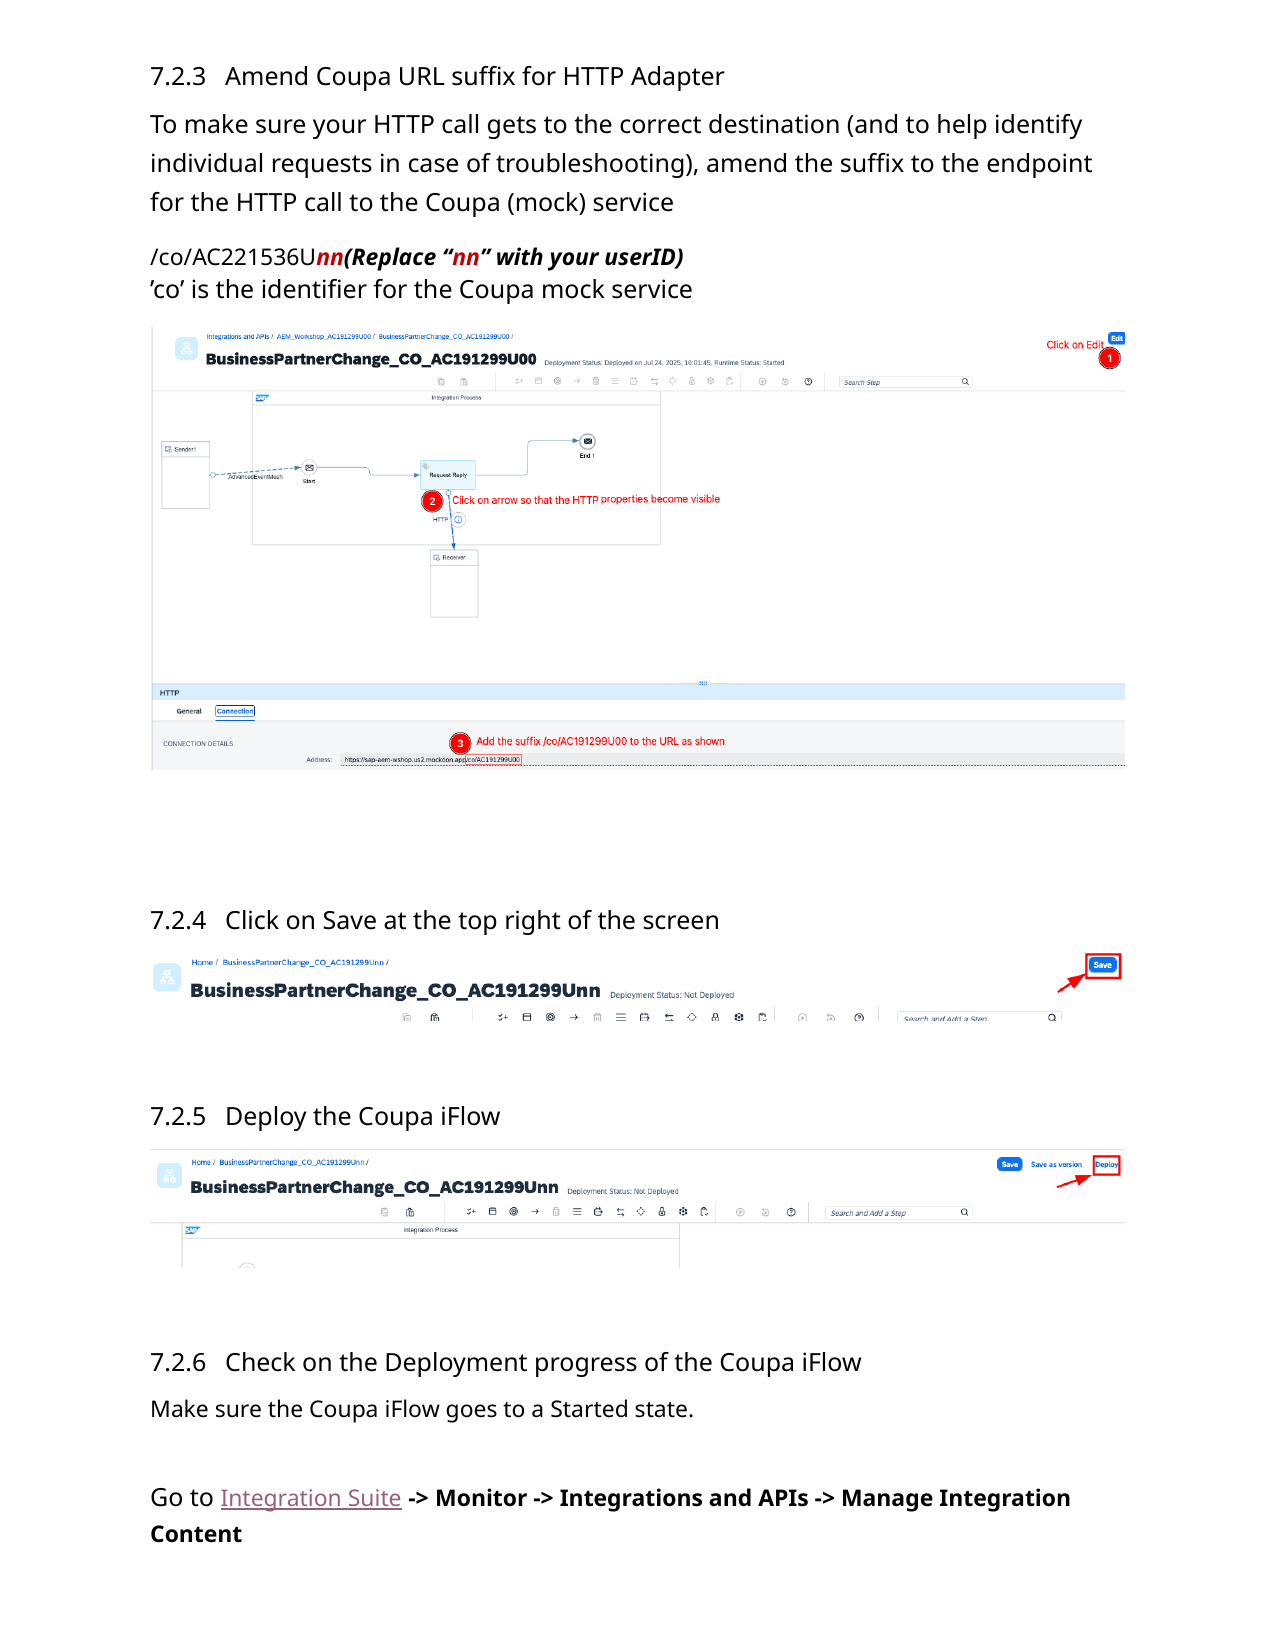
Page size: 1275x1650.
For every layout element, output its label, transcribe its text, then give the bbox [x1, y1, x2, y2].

text /co/AC221536Unn(Replace “nn” with your userID) [150, 241, 1125, 272]
subtitle Deploy the Coupa iFlow [150, 1099, 1125, 1133]
text Make sure the Coupa iFlow goes to a Started state. [150, 1392, 1125, 1424]
text Go to Integration Suite -> Monitor -> Integrations and APIs -> Manage Integration Content [150, 1479, 1125, 1549]
subtitle Amend Coupa URL suffix for HTTP Adapter [150, 59, 1125, 93]
picture [150, 950, 1125, 1021]
picture [150, 327, 1125, 770]
text To make sure your HTTP call gets to the correct destination (and to help identify individual requests in case of troubleshooting), amend the suffix to the endpoint for the HTTP call to the Coupa (mock) service [150, 107, 1125, 219]
subtitle Click on Save at the top right of the screen [150, 903, 1125, 937]
picture [150, 1146, 1125, 1268]
subtitle Check on the Deployment progress of the Coupa iFlow [150, 1345, 1125, 1379]
text ’co’ is the identifier for the Coupa mock service [150, 272, 1125, 306]
